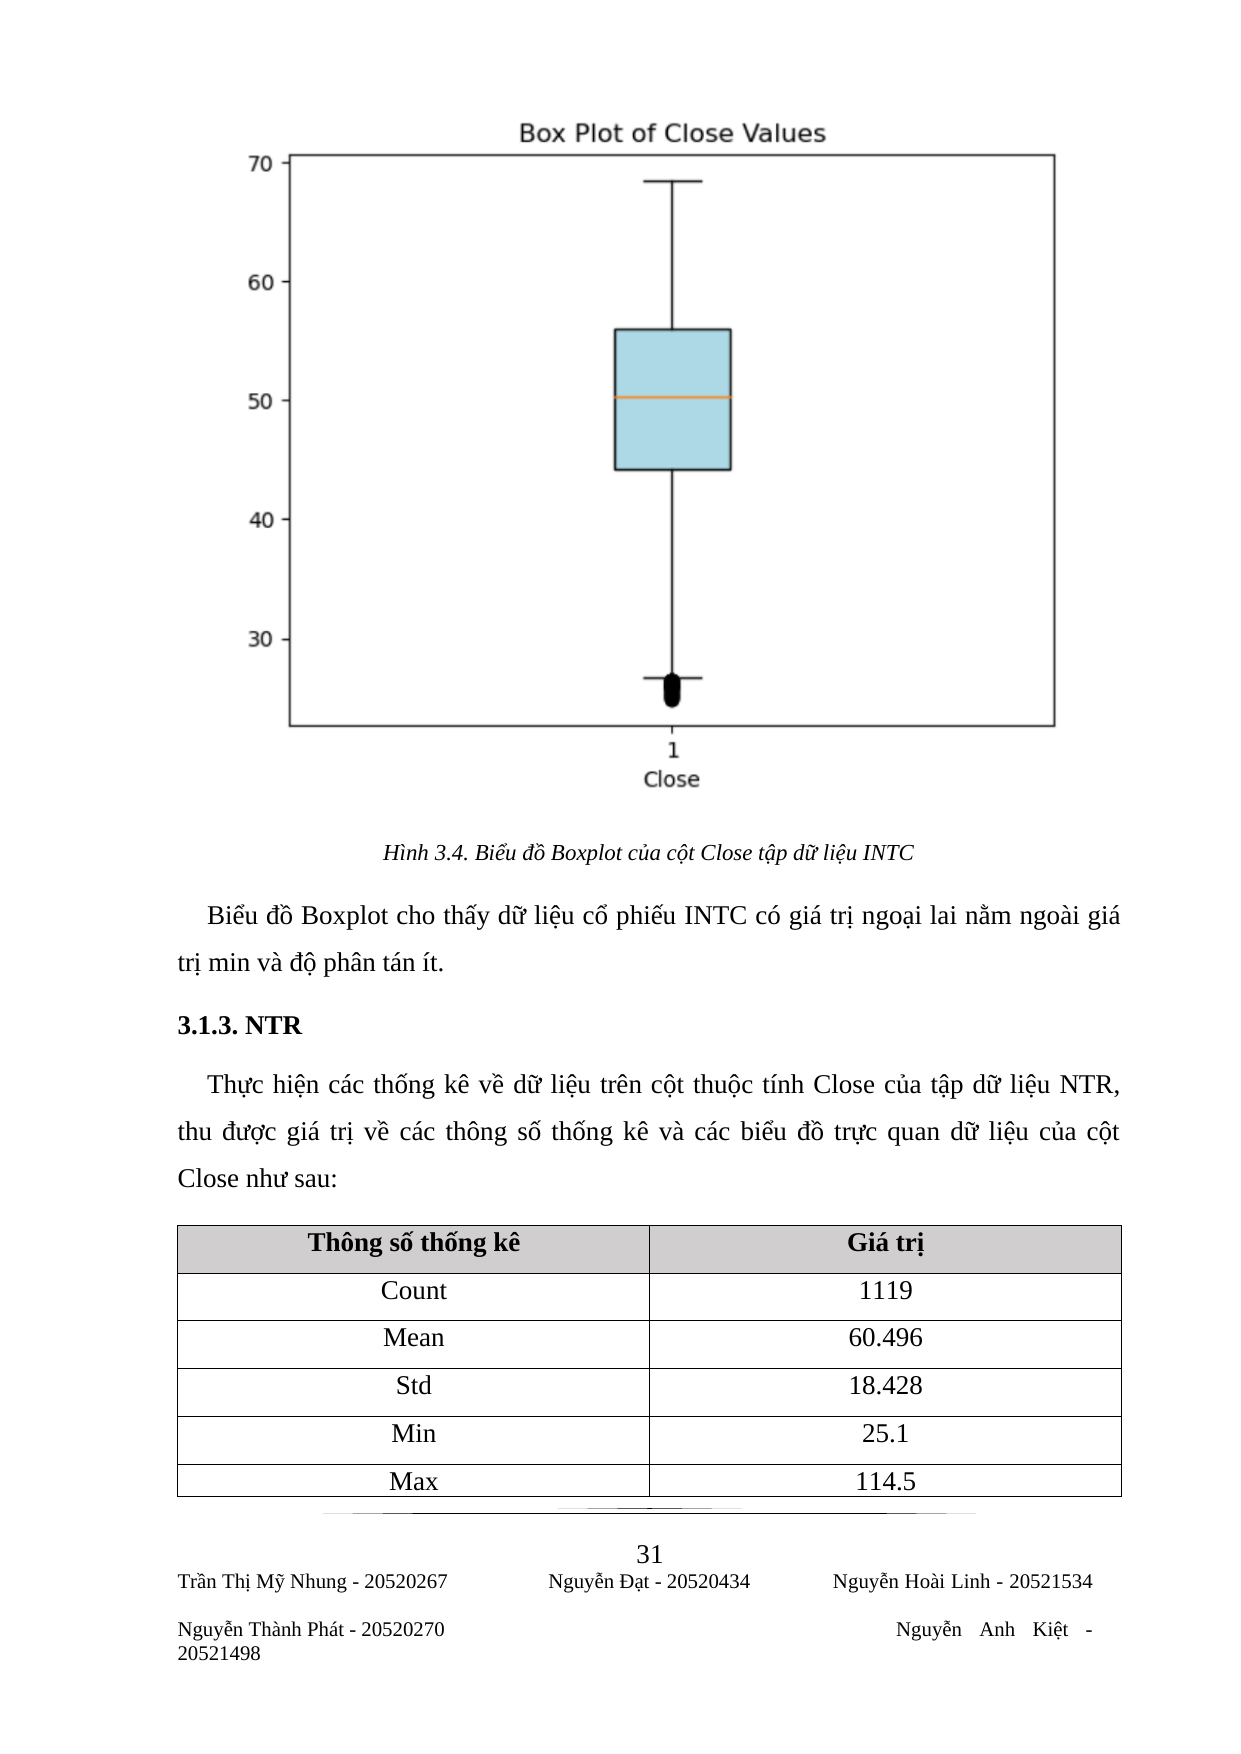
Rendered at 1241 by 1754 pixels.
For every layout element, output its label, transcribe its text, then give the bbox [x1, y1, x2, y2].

table_cell Mean [178, 1321, 649, 1368]
table_cell 18.428 [650, 1369, 1121, 1416]
table_cell 1119 [650, 1274, 1121, 1320]
subtitle 3.1.3. NTR [177, 1009, 1122, 1040]
text Thực hiện các thống kê về dữ liệu trên cột thuộc tính Close của tập dữ liệu NTR, thu được giá trị về các thông số thống kê và các biểu đồ trực quan dữ liệu của cột Close như sau: [177, 1068, 1122, 1193]
table_cell 60.496 [650, 1321, 1121, 1368]
table_cell 25.1 [650, 1417, 1121, 1463]
table_cell 114.5 [650, 1465, 1121, 1496]
table_header Giá trị [650, 1226, 1121, 1273]
table_header Thông số thống kê [178, 1226, 649, 1273]
table_cell Min [178, 1417, 649, 1463]
text Biểu đồ Boxplot cho thấy dữ liệu cổ phiếu INTC có giá trị ngoại lai nằm ngoài giá trị min và độ phân tán ít. [177, 899, 1122, 977]
table_cell Std [178, 1369, 649, 1416]
table_cell Max [178, 1465, 649, 1496]
picture [234, 118, 1065, 807]
table_cell Count [178, 1274, 649, 1320]
